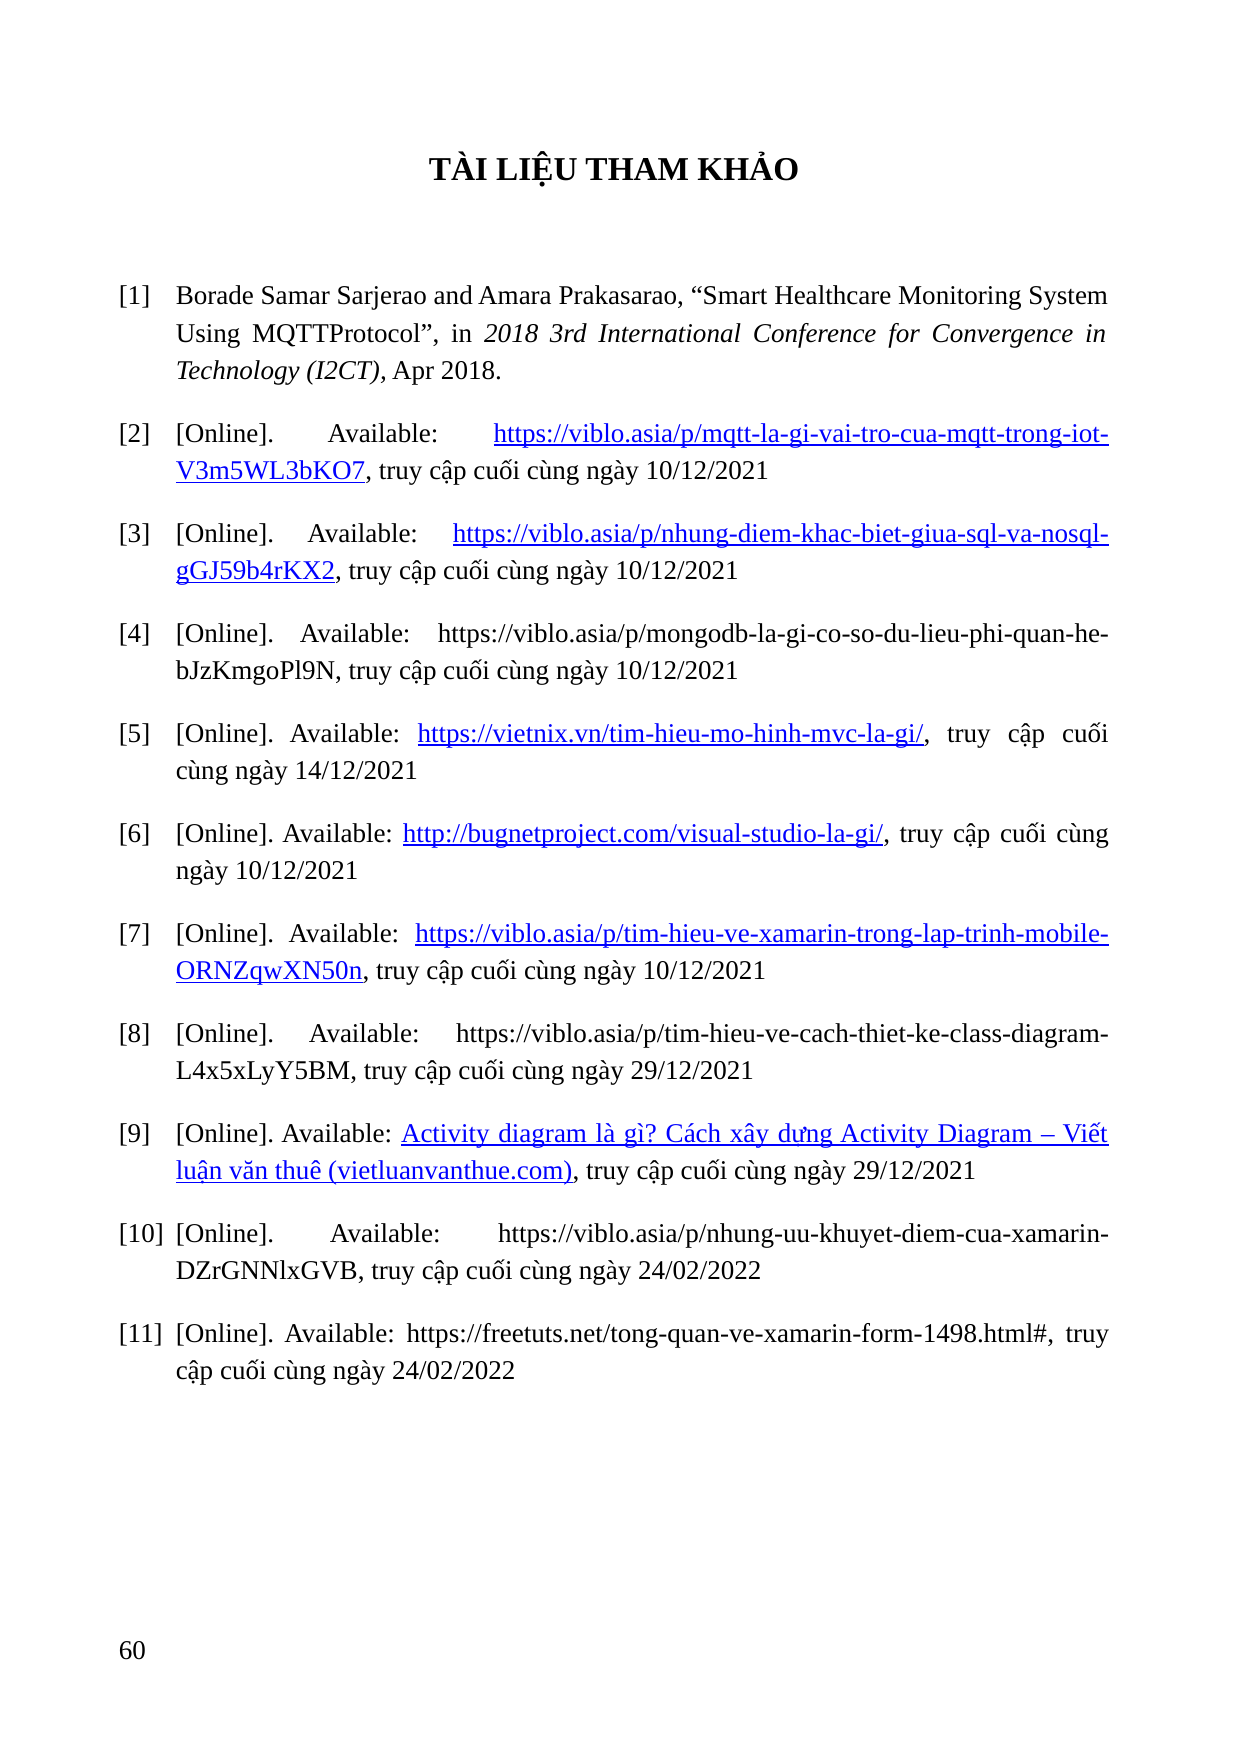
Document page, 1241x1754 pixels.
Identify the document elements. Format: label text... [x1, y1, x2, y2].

list Borade Samar Sarjerao and Amara Prakasarao, “Smart Healthcare Monitoring System Using MQTTProtocol”, in 2018 3rd International Conference for Convergence in Technology (I2CT), Apr 2018. [118, 276, 1109, 389]
list [Online]. Available: https://viblo.asia/p/mqtt-la-gi-vai-tro-cua-mqtt-trong-iot-V3m5WL3bKO7, truy cập cuối cùng ngày 10/12/2021 [118, 414, 1109, 489]
list [Online]. Available: http://bugnetproject.com/visual-studio-la-gi/, truy cập cuối cùng ngày 10/12/2021 [118, 814, 1109, 889]
subtitle TÀI LIỆU THAM KHẢO [118, 131, 1109, 206]
list [Online]. Available: https://viblo.asia/p/tim-hieu-ve-cach-thiet-ke-class-diagram-L4x5xLyY5BM, truy cập cuối cùng ngày 29/12/2021 [118, 1014, 1109, 1089]
list [Online]. Available: https://vietnix.vn/tim-hieu-mo-hinh-mvc-la-gi/, truy cập cuối cùng ngày 14/12/2021 [118, 714, 1109, 789]
list [Online]. Available: https://viblo.asia/p/tim-hieu-ve-xamarin-trong-lap-trinh-mobile-ORNZqwXN50n, truy cập cuối cùng ngày 10/12/2021 [118, 914, 1109, 989]
list [Online]. Available: https://viblo.asia/p/nhung-uu-khuyet-diem-cua-xamarin-DZrGNNlxGVB, truy cập cuối cùng ngày 24/02/2022 [118, 1214, 1109, 1289]
list [Online]. Available: https://viblo.asia/p/nhung-diem-khac-biet-giua-sql-va-nosql-gGJ59b4rKX2, truy cập cuối cùng ngày 10/12/2021 [118, 514, 1109, 589]
list [Online]. Available: https://freetuts.net/tong-quan-ve-xamarin-form-1498.html#, truy cập cuối cùng ngày 24/02/2022 [118, 1314, 1109, 1389]
list [Online]. Available: Activity diagram là gì? Cách xây dựng Activity Diagram – Viết luận văn thuê (vietluanvanthue.com), truy cập cuối cùng ngày 29/12/2021 [118, 1114, 1109, 1189]
list [Online]. Available: https://viblo.asia/p/mongodb-la-gi-co-so-du-lieu-phi-quan-he-bJzKmgoPl9N, truy cập cuối cùng ngày 10/12/2021 [118, 614, 1109, 689]
